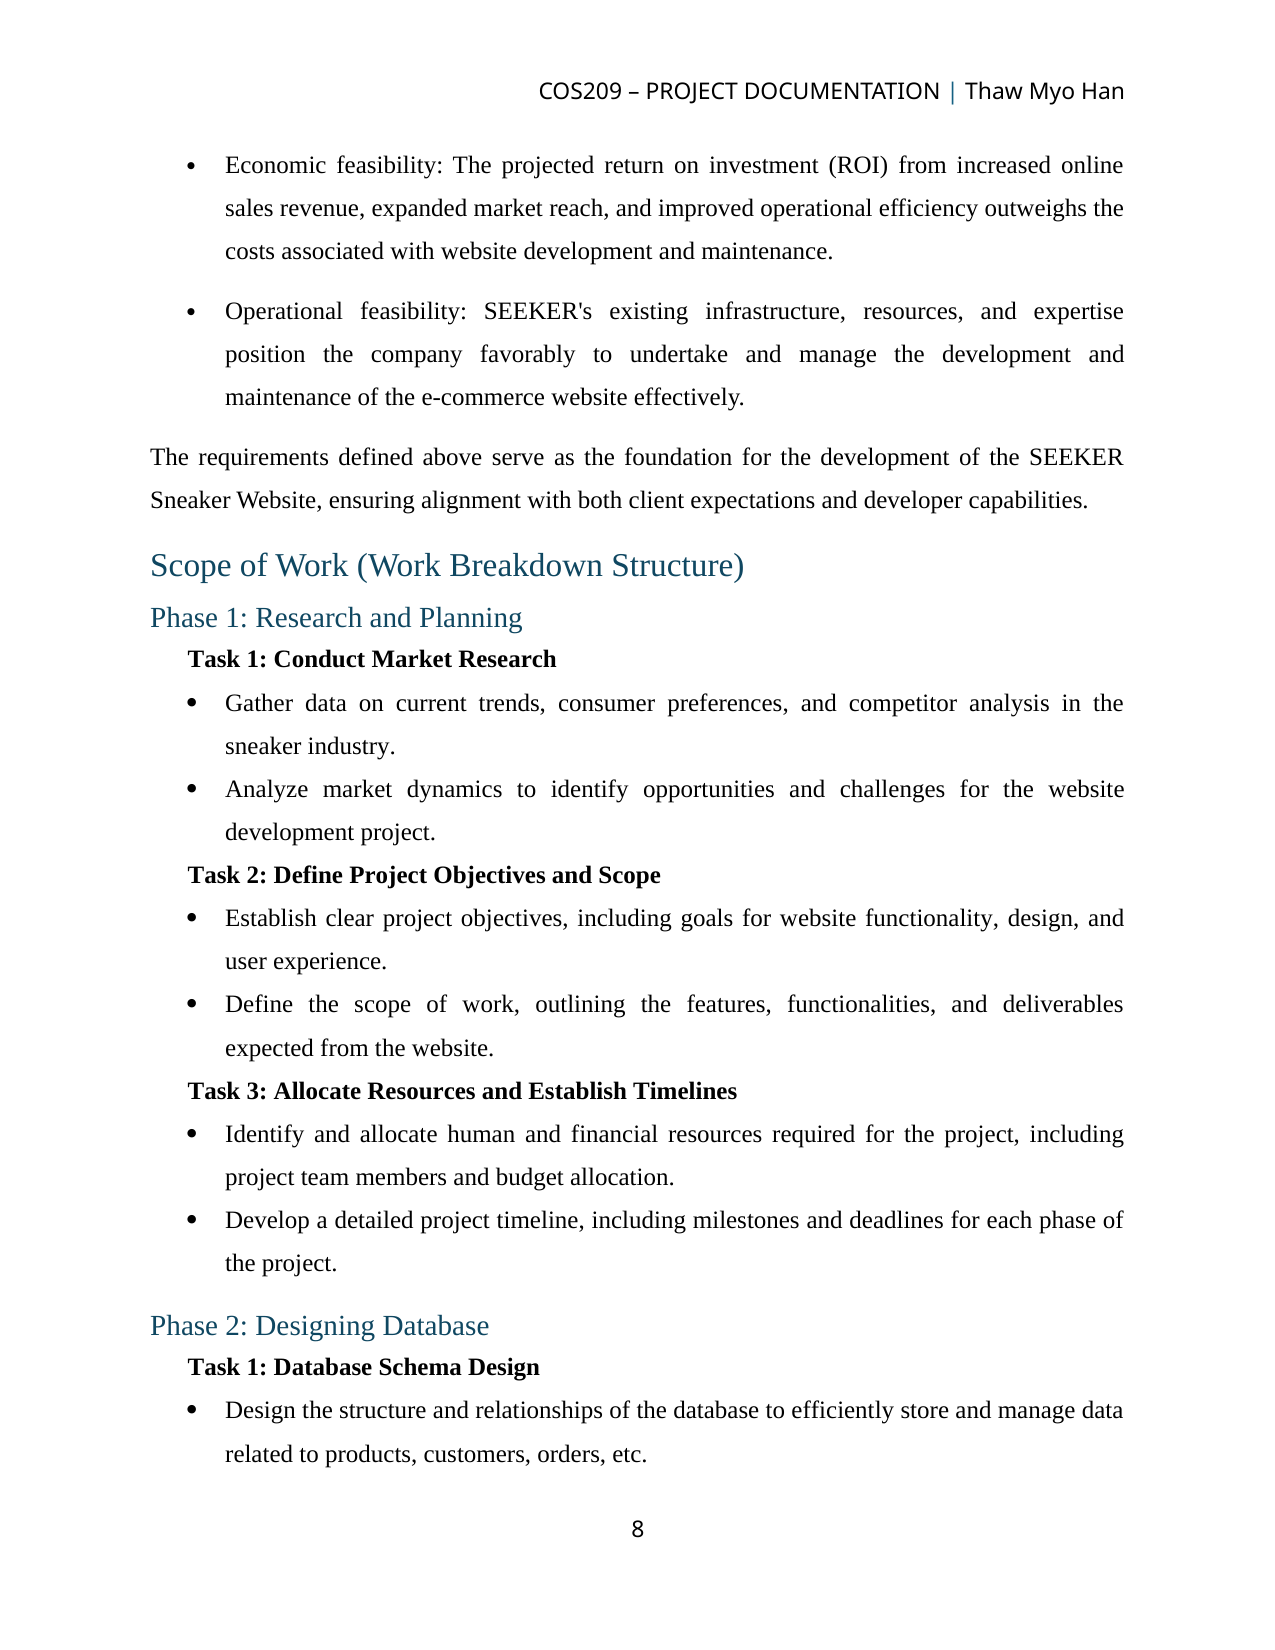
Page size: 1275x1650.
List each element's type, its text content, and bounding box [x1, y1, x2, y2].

list Analyze market dynamics to identify opportunities and challenges for the website development project. [187, 774, 1125, 846]
text The requirements defined above serve as the foundation for the development of the SEEKER Sneaker Website, ensuring alignment with both client expectations and developer capabilities. [150, 442, 1125, 514]
text Task 3: Allocate Resources and Establish Timelines [150, 1076, 1125, 1104]
list Design the structure and relationships of the database to efficiently store and manage data related to products, customers, orders, etc. [187, 1396, 1125, 1467]
subtitle Phase 1: Research and Planning [150, 600, 1125, 633]
text Task 1: Database Schema Design [150, 1352, 1125, 1381]
list Gather data on current trends, consumer preferences, and competitor analysis in the sneaker industry. [187, 688, 1125, 759]
list Develop a detailed project timeline, including milestones and deadlines for each phase of the project. [187, 1205, 1125, 1277]
list Establish clear project objectives, including goals for website functionality, design, and user experience. [187, 903, 1125, 975]
list Identify and allocate human and financial resources required for the project, including project team members and budget allocation. [187, 1119, 1125, 1191]
subtitle Scope of Work (Work Breakdown Structure) [150, 545, 1125, 583]
list Economic feasibility: The projected return on investment (ROI) from increased online sales revenue, expanded market reach, and improved operational efficiency outweighs the costs associated with website development and maintenance. [187, 150, 1125, 265]
subtitle Phase 2: Designing Database [150, 1308, 1125, 1342]
list Operational feasibility: SEEKER's existing infrastructure, resources, and expertise position the company favorably to undertake and manage the development and maintenance of the e-commerce website effectively. [187, 296, 1125, 411]
list Define the scope of work, outlining the features, functionalities, and deliverables expected from the website. [187, 989, 1125, 1061]
text Task 1: Conduct Market Research [150, 644, 1125, 673]
text Task 2: Define Project Objectives and Scope [150, 860, 1125, 889]
